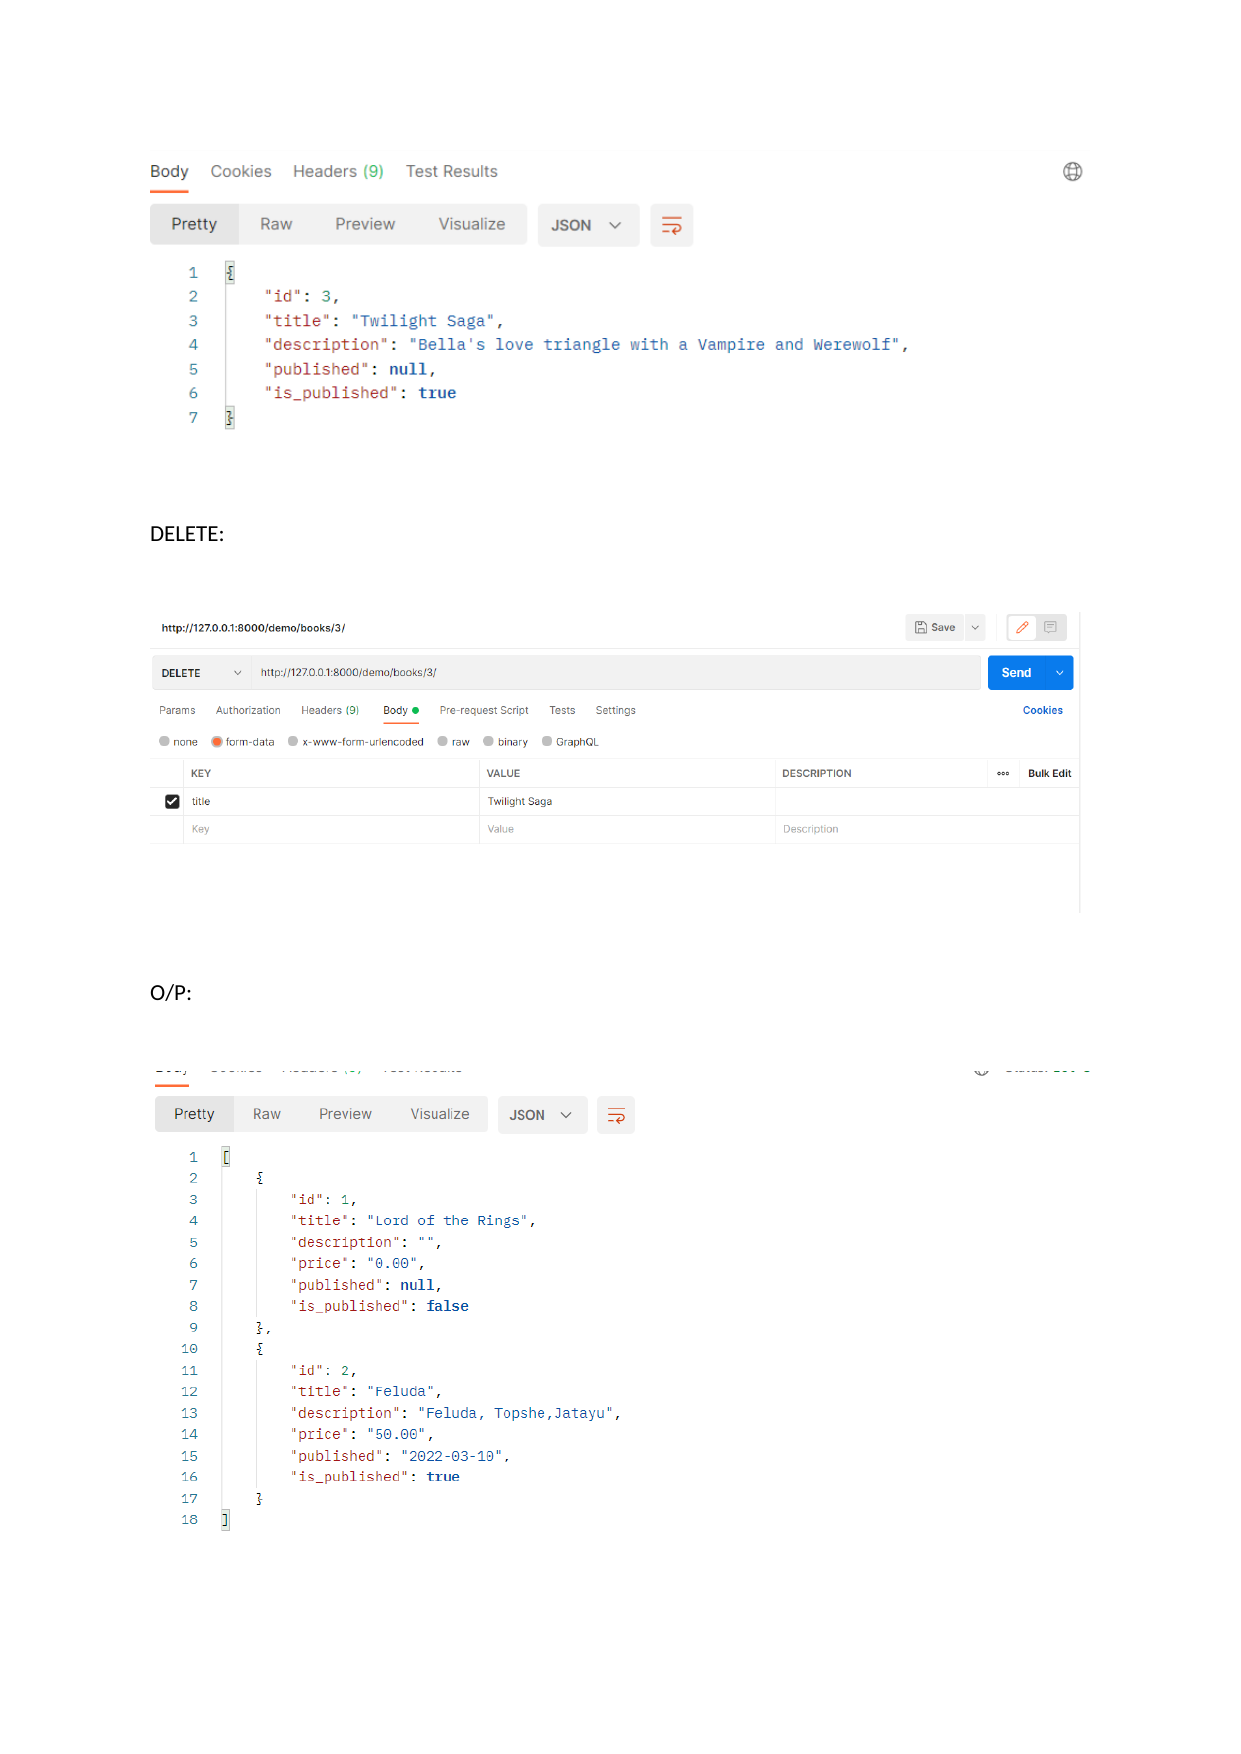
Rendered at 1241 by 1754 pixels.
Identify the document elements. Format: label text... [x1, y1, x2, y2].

text DELETE: [150, 519, 1090, 547]
text O/P: [150, 978, 1090, 1006]
picture [150, 1071, 1091, 1555]
picture [150, 612, 1091, 913]
picture [150, 150, 1091, 453]
